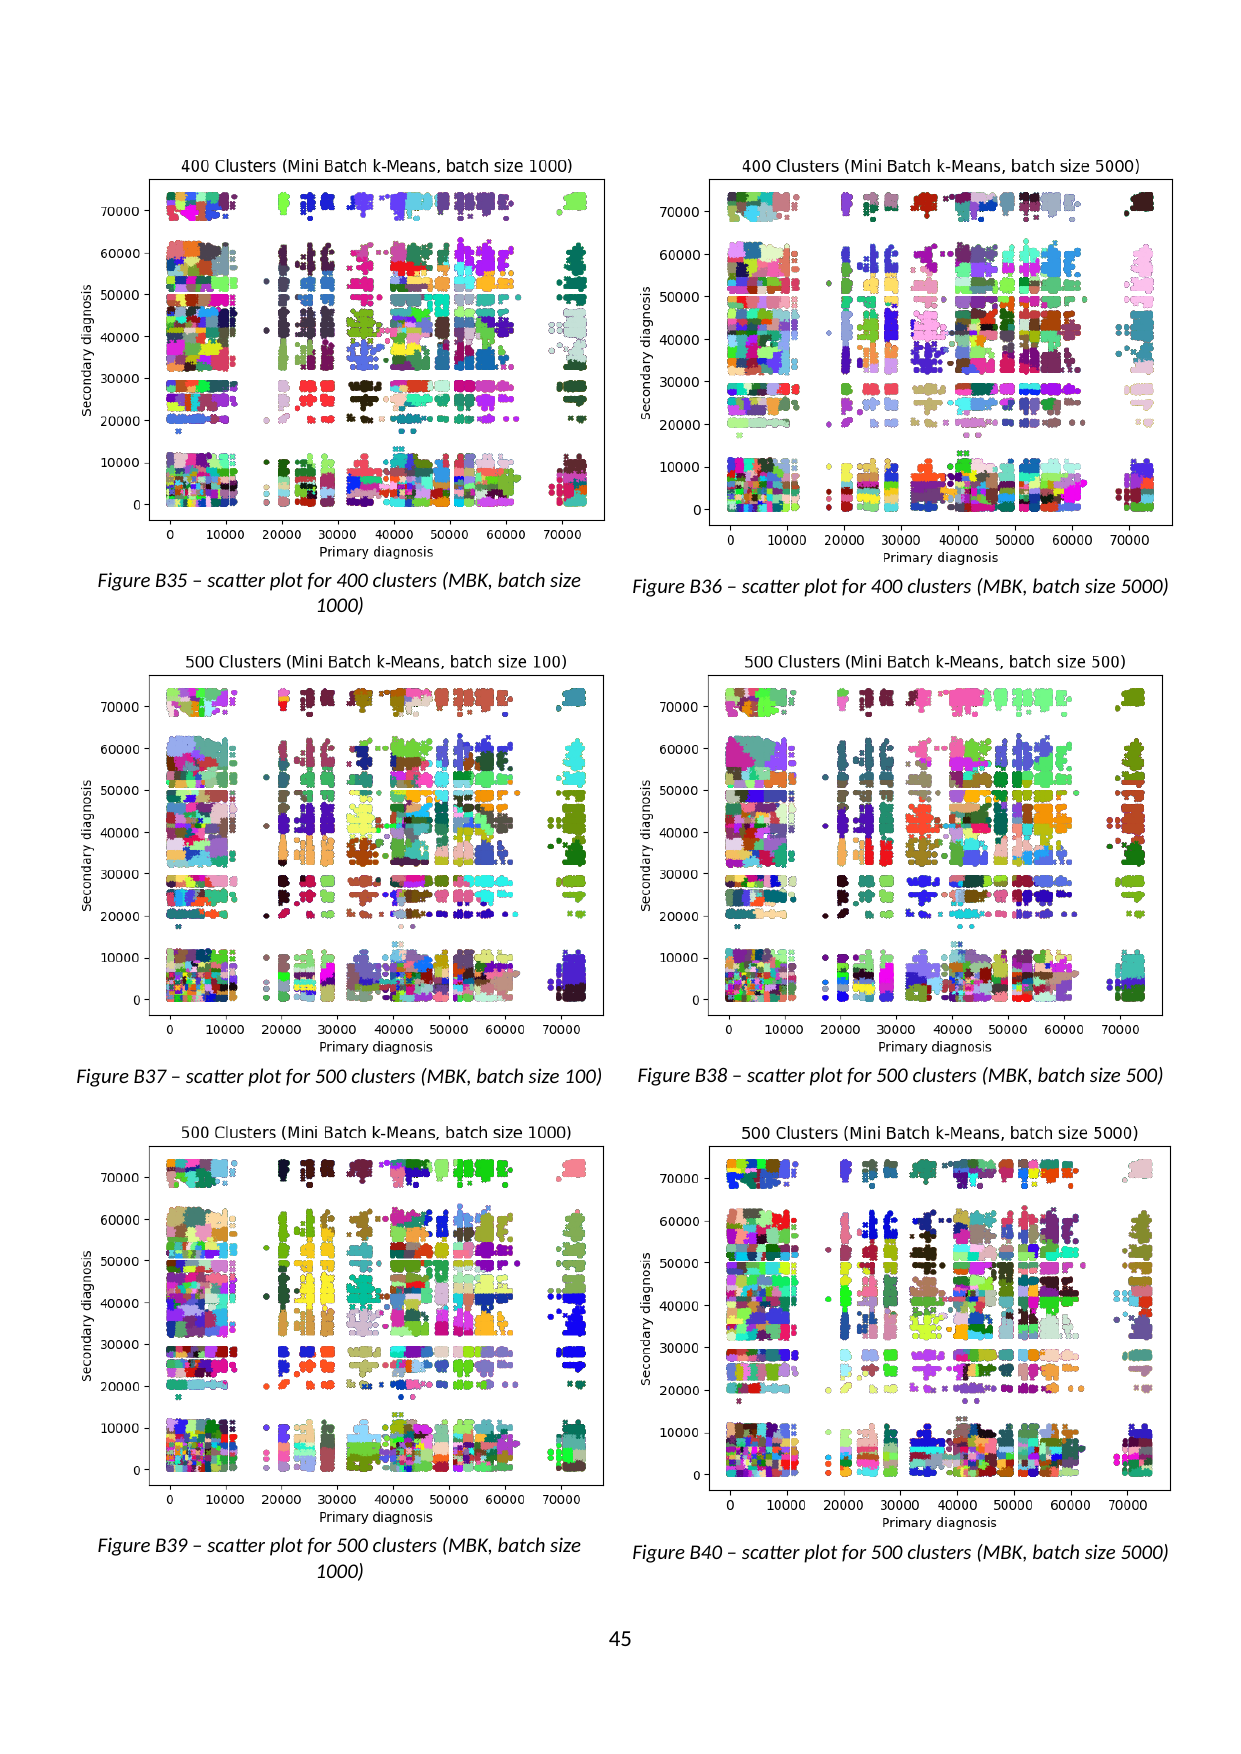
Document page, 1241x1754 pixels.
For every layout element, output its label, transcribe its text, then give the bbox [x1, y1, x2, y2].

picture [631, 150, 1180, 574]
table_cell Figure B38 – scatter plot for 500 clusters (MBK, batch size 500) [620, 646, 1183, 1116]
picture [72, 1116, 612, 1533]
picture [72, 646, 612, 1063]
table_cell Figure B36 – scatter plot for 400 clusters (MBK, batch size 5000) [620, 150, 1183, 646]
table_cell Figure B40 – scatter plot for 500 clusters (MBK, batch size 5000) [620, 1116, 1183, 1583]
picture [631, 646, 1171, 1063]
table_cell Figure B35 – scatter plot for 400 clusters (MBK, batch size 1000) [61, 150, 620, 646]
table_cell Figure B37 – scatter plot for 500 clusters (MBK, batch size 100) [61, 646, 620, 1116]
picture [631, 1116, 1179, 1539]
picture [72, 150, 613, 568]
table_cell Figure B39 – scatter plot for 500 clusters (MBK, batch size 1000) [61, 1116, 620, 1583]
